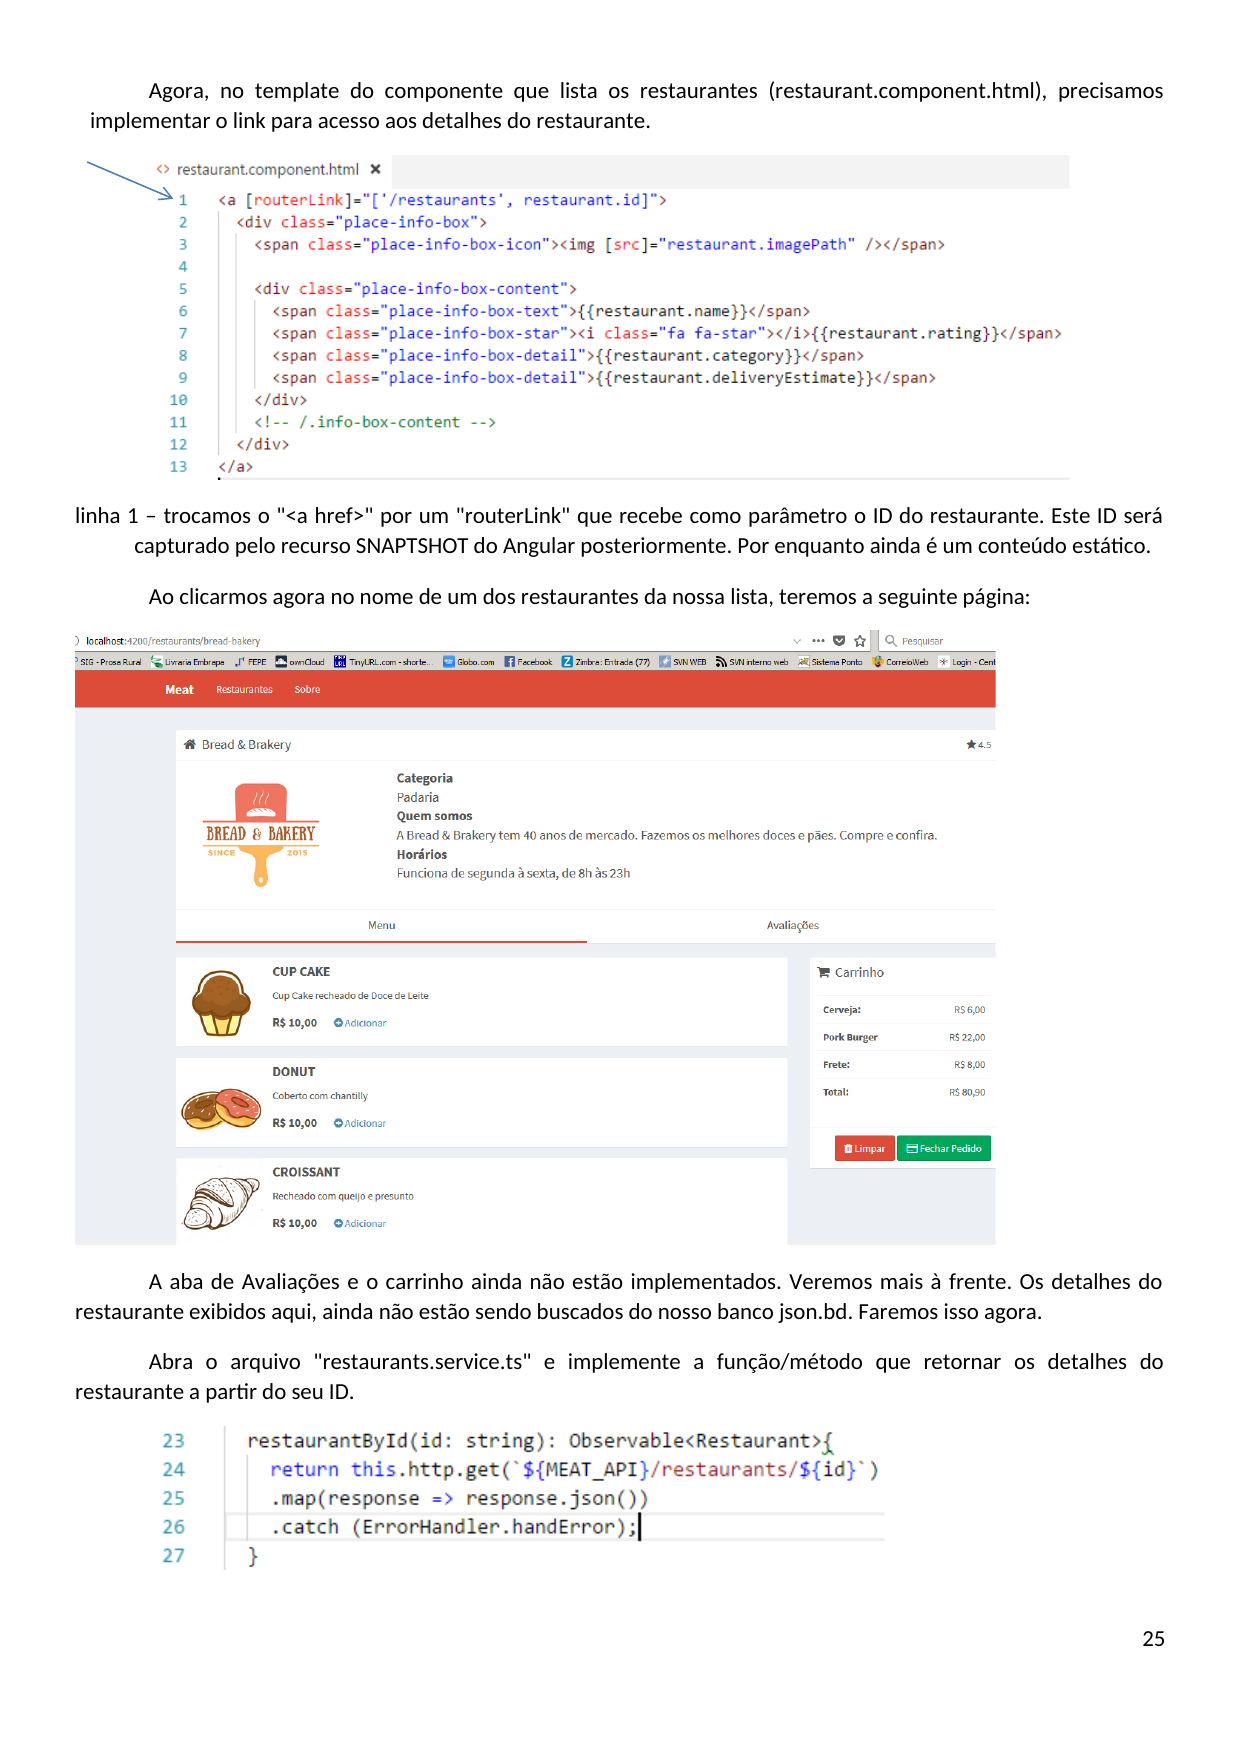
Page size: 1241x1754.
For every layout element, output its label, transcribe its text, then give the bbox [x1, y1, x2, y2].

picture [75, 630, 996, 1245]
text A aba de Avaliações e o carrinho ainda não estão implementados. Veremos mais à frente. Os detalhes do restaurante exibidos aqui, ainda não estão sendo buscados do nosso banco json.bd. Faremos isso agora. [75, 1266, 1165, 1325]
text linha 1 – trocamos o "<a href>" por um "routerLink" que recebe como parâmetro o ID do restaurante. Este ID será capturado pelo recurso SNAPTSHOT do Angular posteriormente. Por enquanto ainda é um conteúdo estático. [75, 500, 1165, 559]
text Ao clicarmos agora no nome de um dos restaurantes da nossa lista, teremos a seguinte página: [75, 580, 1165, 610]
picture [148, 1426, 885, 1570]
text Abra o arquivo "restaurants.service.ts" e implemente a função/método que retornar os detalhes do restaurante a partir do seu ID. [75, 1346, 1165, 1405]
text Agora, no template do componente que lista os restaurantes (restaurant.component.html), precisamos implementar o link para acesso aos detalhes do restaurante. [90, 75, 1165, 134]
picture [148, 155, 1070, 480]
